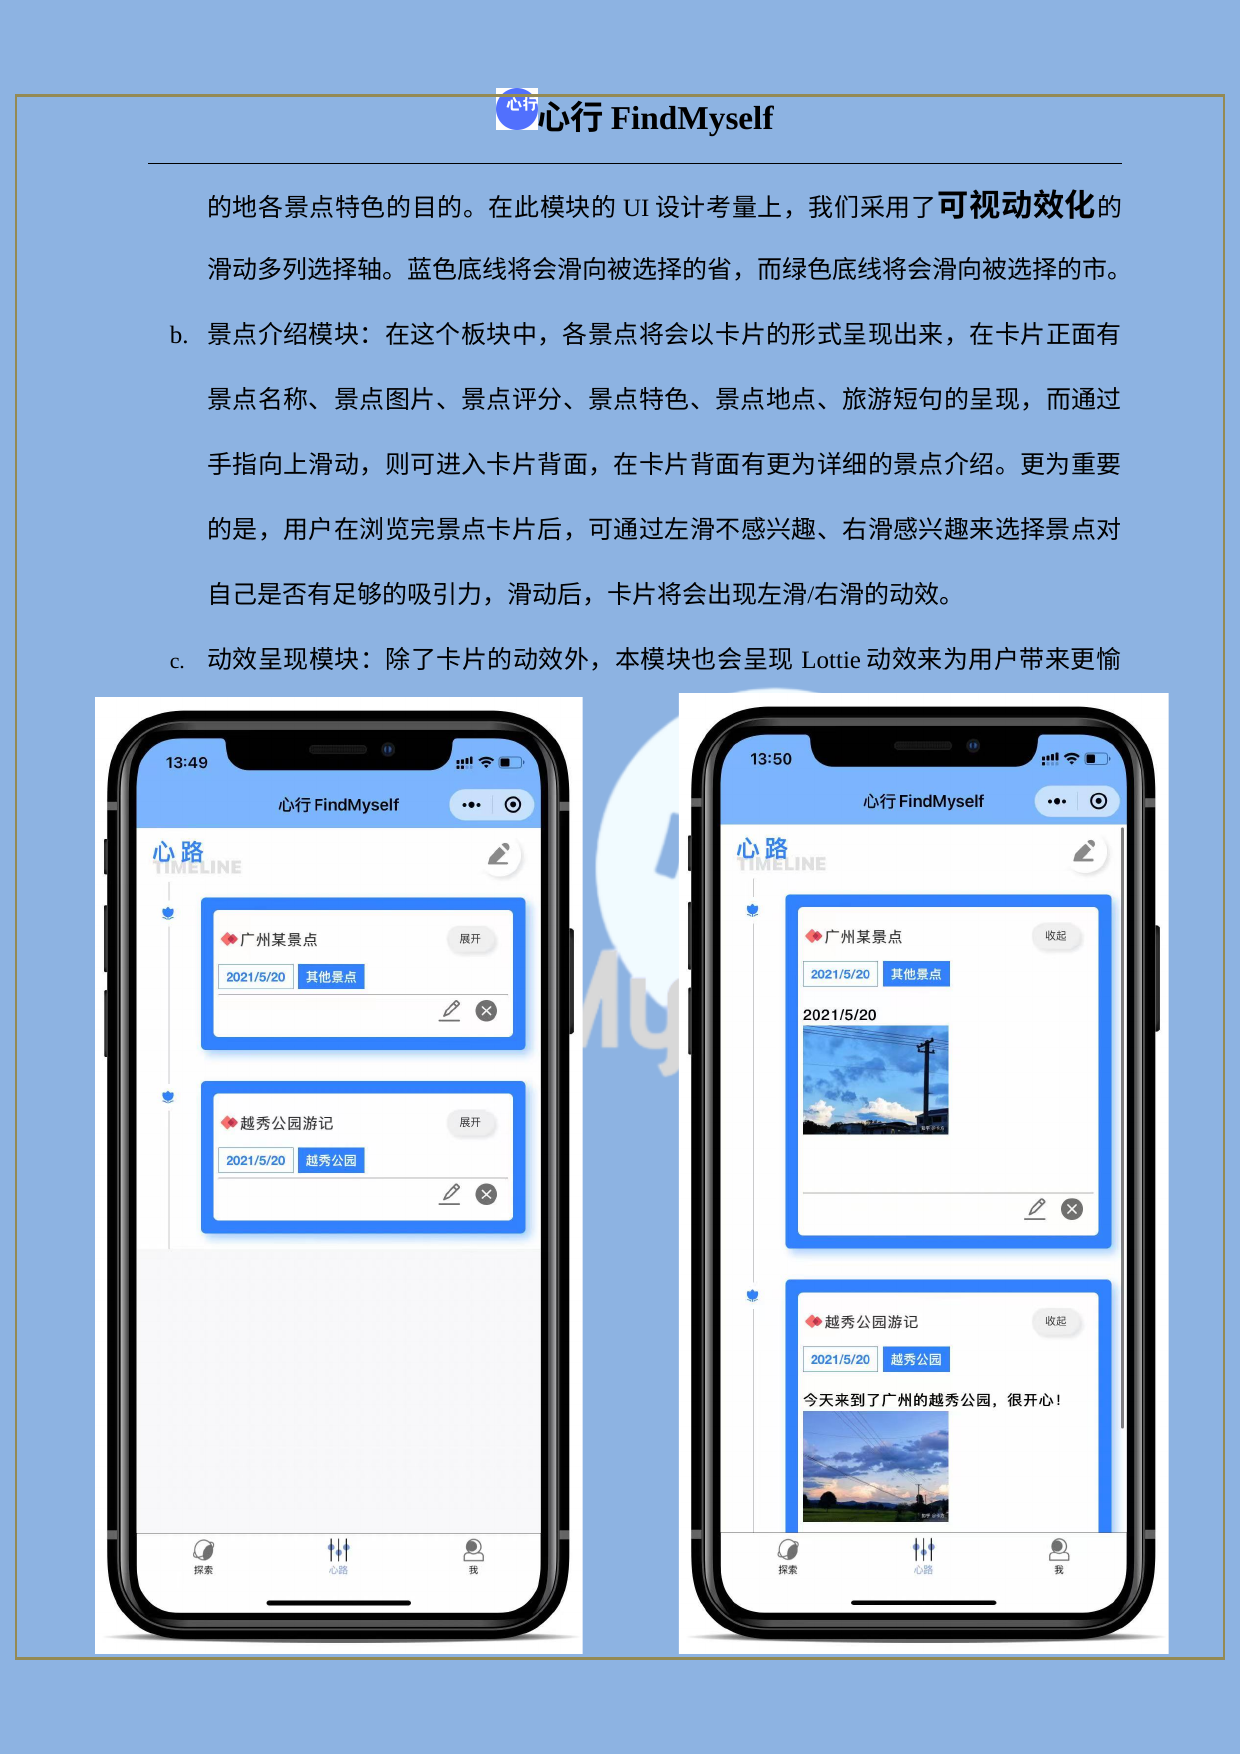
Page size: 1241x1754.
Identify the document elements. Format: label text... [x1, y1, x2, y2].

picture [95, 697, 583, 1654]
picture [678, 693, 1169, 1654]
list 景点介绍模块：在这个板块中，各景点将会以卡片的形式呈现出来，在卡片正面有景点名称、景点图片、景点评分、景点特色、景点地点、旅游短句的呈现，而通过手指向上滑动，则可进入卡片背面，在卡片背面有更为详细的景点介绍。更为重要的是，用户在浏览完景点卡片后，可通过左滑不感兴趣、右滑感兴趣来选择景点对自己是否有足够的吸引力，滑动后，卡片将会出现左滑/右滑的动效。 [169, 300, 1122, 625]
picture [496, 97, 538, 130]
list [169, 170, 1122, 300]
list 动效呈现模块：除了卡片的动效外，本模块也会呈现Lottie动效来为用户带来更愉快的使用体验。 [169, 625, 1122, 690]
picture [496, 88, 538, 94]
